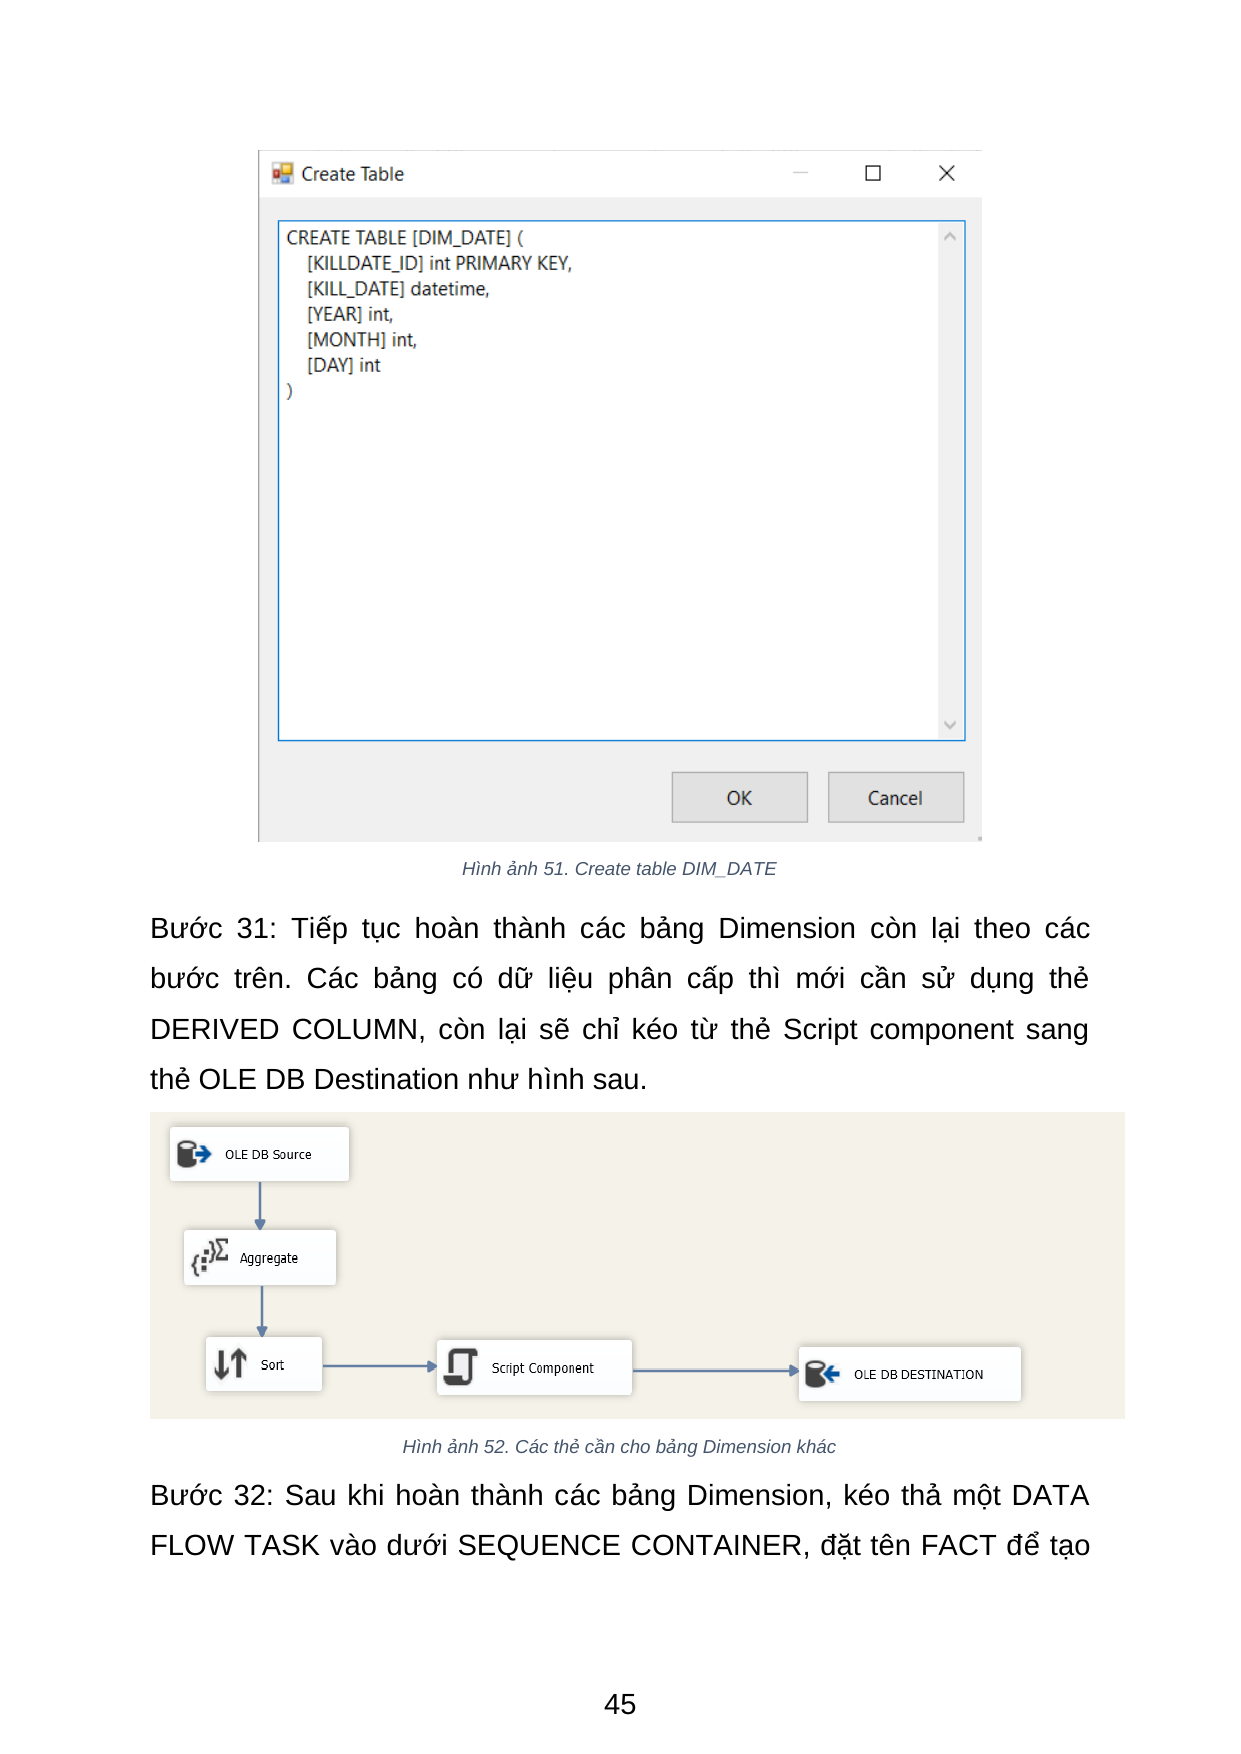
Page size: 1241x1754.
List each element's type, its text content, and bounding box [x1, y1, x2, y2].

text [150, 1478, 1090, 1562]
picture [150, 1112, 1125, 1419]
picture [258, 150, 982, 842]
text Bước 31: Tiếp tục hoàn thành các bảng Dimension còn lại theo các bước trên. Các bảng có dữ liệu phân cấp thì mới cần sử dụng thẻ DERIVED COLUMN, còn lại sẽ chỉ kéo từ thẻ Script component sang thẻ OLE DB Destination như hình sau. [150, 911, 1090, 1096]
